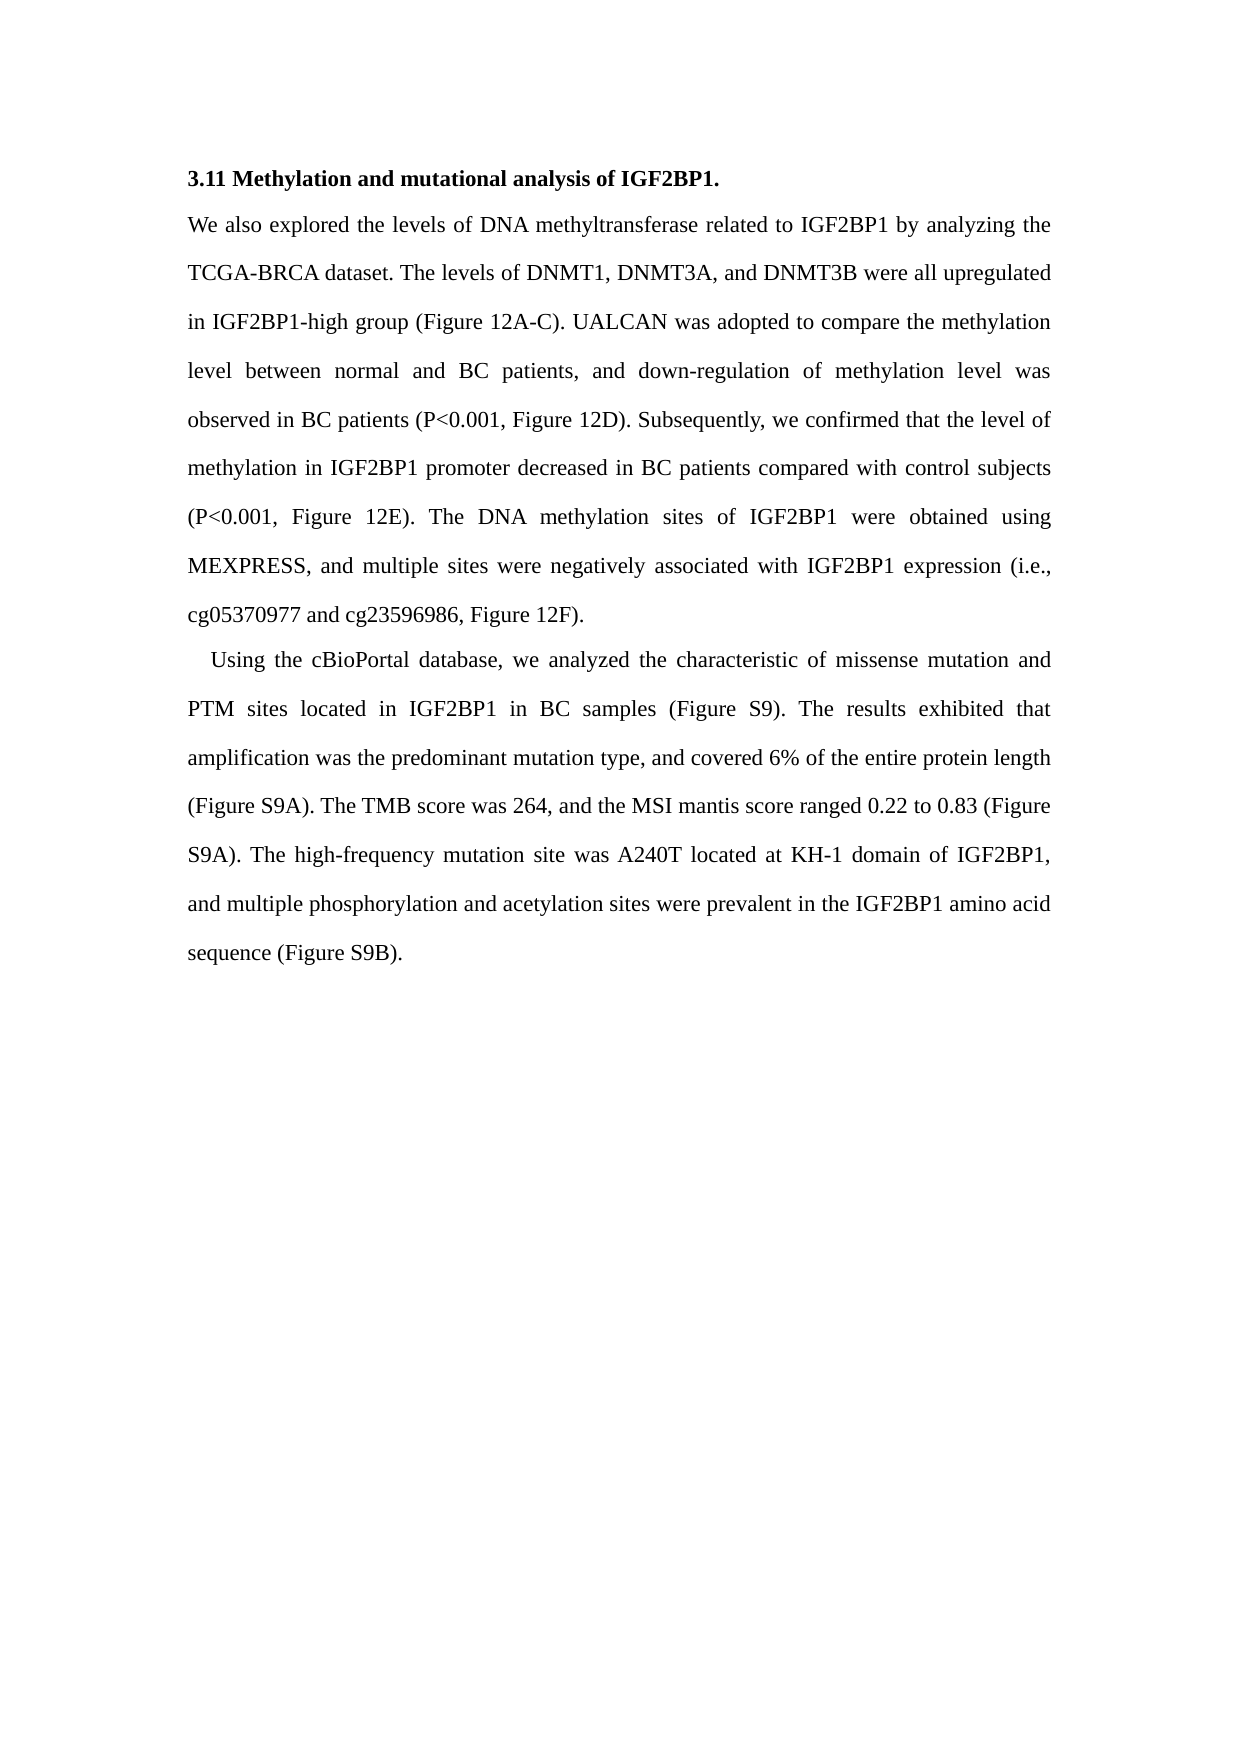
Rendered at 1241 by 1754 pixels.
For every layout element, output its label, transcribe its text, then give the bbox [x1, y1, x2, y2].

text We also explored the levels of DNA methyltransferase related to IGF2BP1 by analyzing the TCGA-BRCA dataset. The levels of DNMT1, DNMT3A, and DNMT3B were all upregulated in IGF2BP1-high group (Figure 12A-C). UALCAN was adopted to compare the methylation level between normal and BC patients, and down-regulation of methylation level was observed in BC patients (P<0.001, Figure 12D). Subsequently, we confirmed that the level of methylation in IGF2BP1 promoter decreased in BC patients compared with control subjects (P<0.001, Figure 12E). The DNA methylation sites of IGF2BP1 were obtained using MEXPRESS, and multiple sites were negatively associated with IGF2BP1 expression (i.e., cg05370977 and cg23596986, Figure 12F). [187, 208, 1053, 630]
text Using the cBioPortal database, we analyzed the characteristic of missense mutation and PTM sites located in IGF2BP1 in BC samples (Figure S9). The results exhibited that amplification was the predominant mutation type, and covered 6% of the entire protein length (Figure S9A). The TMB score was 264, and the MSI mantis score ranged 0.22 to 0.83 (Figure S9A). The high-frequency mutation site was A240T located at KH-1 domain of IGF2BP1, and multiple phosphorylation and acetylation sites were prevalent in the IGF2BP1 amino acid sequence (Figure S9B). [187, 643, 1053, 968]
text 3.11 Methylation and mutational analysis of IGF2BP1. [187, 162, 1053, 194]
